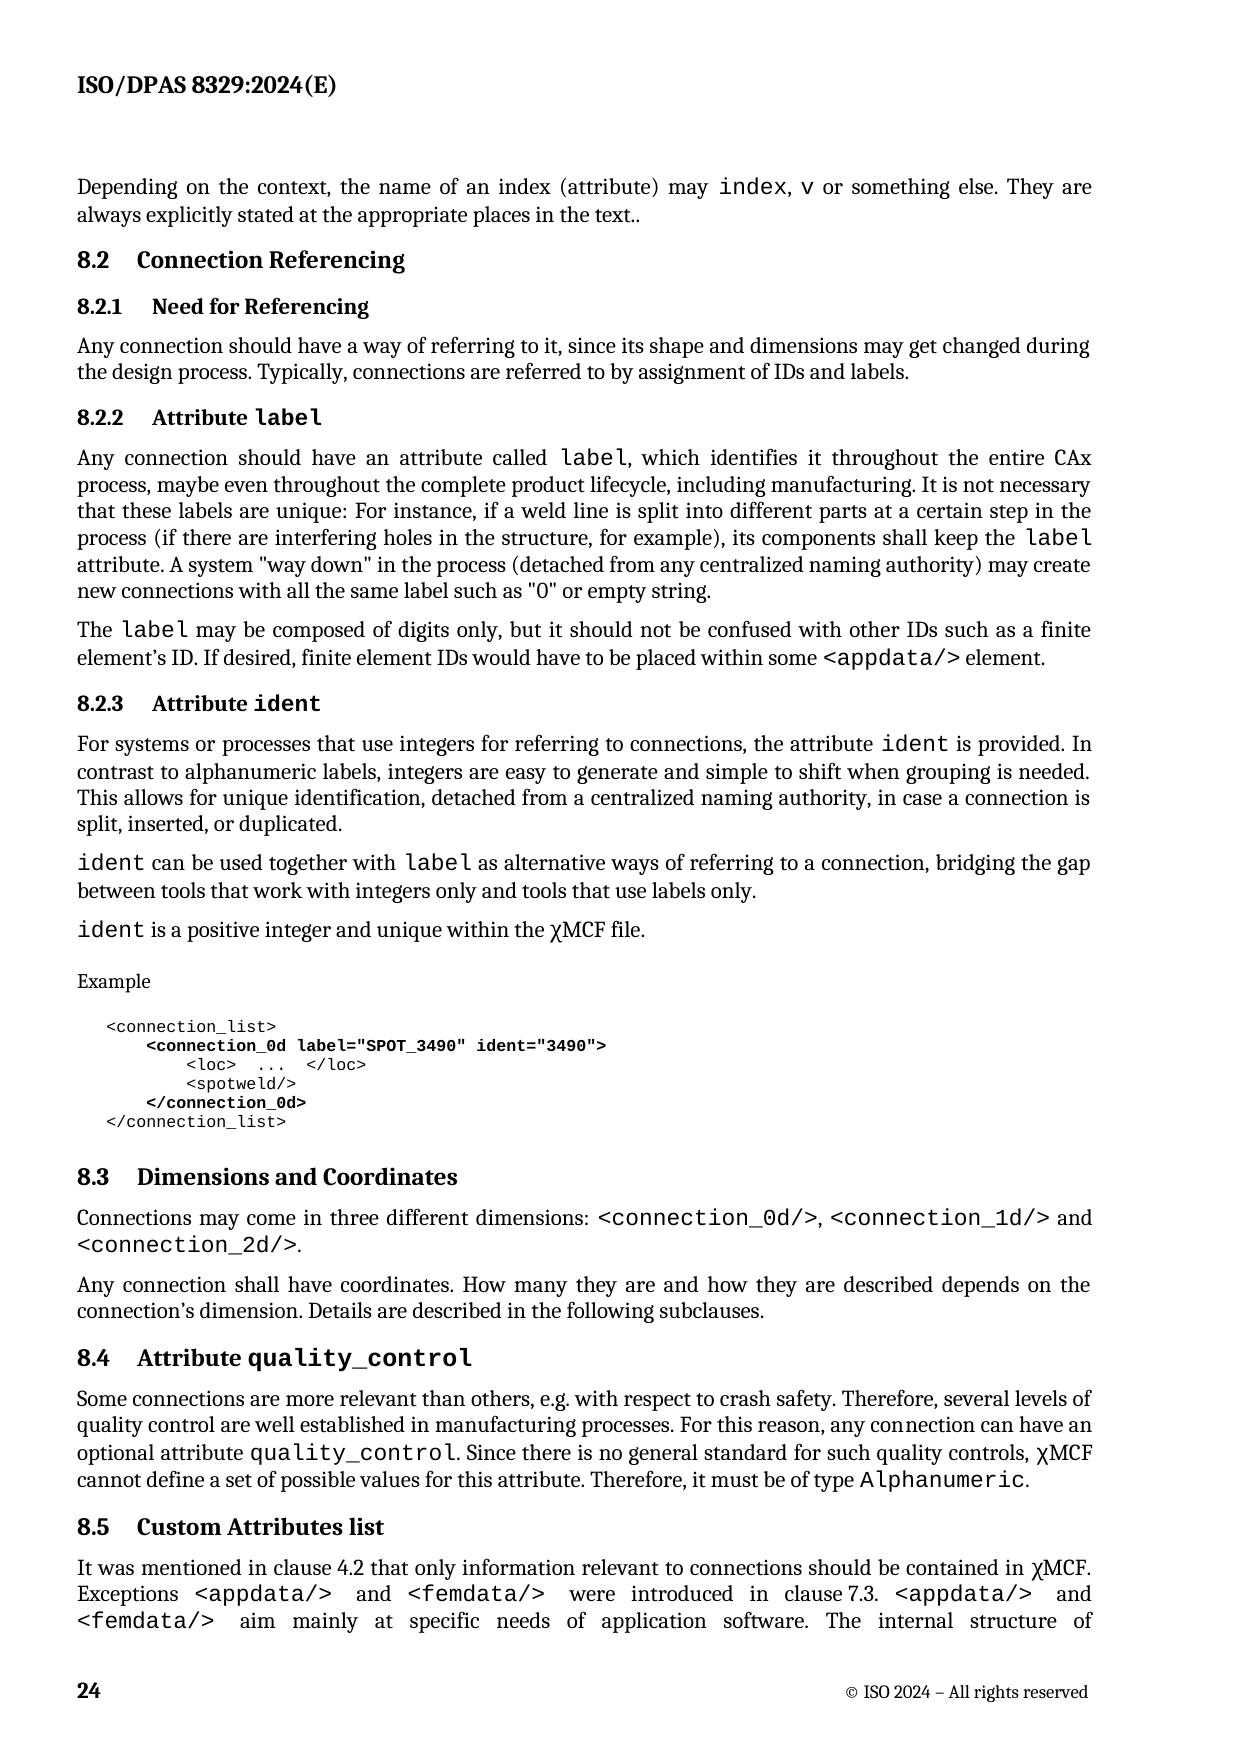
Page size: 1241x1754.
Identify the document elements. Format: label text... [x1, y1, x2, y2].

text </connection_0d> [94, 1094, 1075, 1113]
subtitle Attribute ident [77, 691, 1092, 718]
text Any connection shall have coordinates. How many they are and how they are described depends on the connection’s dimension. Details are described in the following subclauses. [77, 1272, 1092, 1325]
text <spotweld/> [94, 1075, 1075, 1094]
subtitle Need for Referencing [77, 294, 1092, 320]
text Any connection should have an attribute called label, which identifies it throughout the entire CAx process, maybe even throughout the complete product lifecycle, including manufacturing. It is not necessary that these labels are unique: For instance, if a weld line is split into different parts at a certain step in the process (if there are interfering holes in the structure, for example), its components shall keep the label attribute. A system "way down" in the process (detached from any centralized naming authority) may create new connections with all the same label such as "0" or empty string. [77, 444, 1092, 605]
subtitle Attribute quality_control [77, 1343, 1092, 1373]
text </connection_list> [94, 1113, 1075, 1132]
text ident is a positive integer and unique within the χMCF file. [77, 916, 1092, 944]
text <connection_0d label="SPOT_3490" ident="3490"> [94, 1038, 1075, 1057]
text <loc> ... </loc> [94, 1057, 1075, 1075]
subtitle Connection Referencing [77, 246, 1092, 275]
text Connections may come in three different dimensions: <connection_0d/>, <connection_1d/> and <connection_2d/>. [77, 1204, 1092, 1259]
text Example [77, 969, 1092, 994]
subtitle Dimensions and Coordinates [77, 1163, 1092, 1192]
text ident can be used together with label as alternative ways of referring to a connection, bridging the gap between tools that work with integers only and tools that use labels only. [77, 850, 1092, 904]
subtitle Attribute label [77, 404, 1092, 432]
text Some connections are more relevant than others, e.g. with respect to crash safety. Therefore, several levels of quality control are well established in manufacturing processes. For this reason, any connection can have an optional attribute quality_control. Since there is no general standard for such quality controls, χMCF cannot define a set of possible values for this attribute. Therefore, it must be of type Alphanumeric. [77, 1386, 1092, 1494]
text Depending on the context, the name of an index (attribute) may index, v or something else. They are always explicitly stated at the appropriate places in the text.. [77, 174, 1092, 228]
text Any connection should have a way of referring to it, since its shape and dimensions may get changed during the design process. Typically, connections are referred to by assignment of IDs and labels. [77, 333, 1092, 386]
text For systems or processes that use integers for referring to connections, the attribute ident is provided. In contrast to alphanumeric labels, integers are easy to generate and simple to shift when grouping is needed. This allows for unique identification, detached from a centralized naming authority, in case a connection is split, inserted, or duplicated. [77, 731, 1092, 837]
text The label may be composed of digits only, but it should not be confused with other IDs such as a finite element’s ID. If desired, finite element IDs would have to be placed within some <appdata/> element. [77, 617, 1092, 672]
subtitle Custom Attributes list [77, 1513, 1092, 1542]
text <connection_list> [94, 1019, 1075, 1038]
